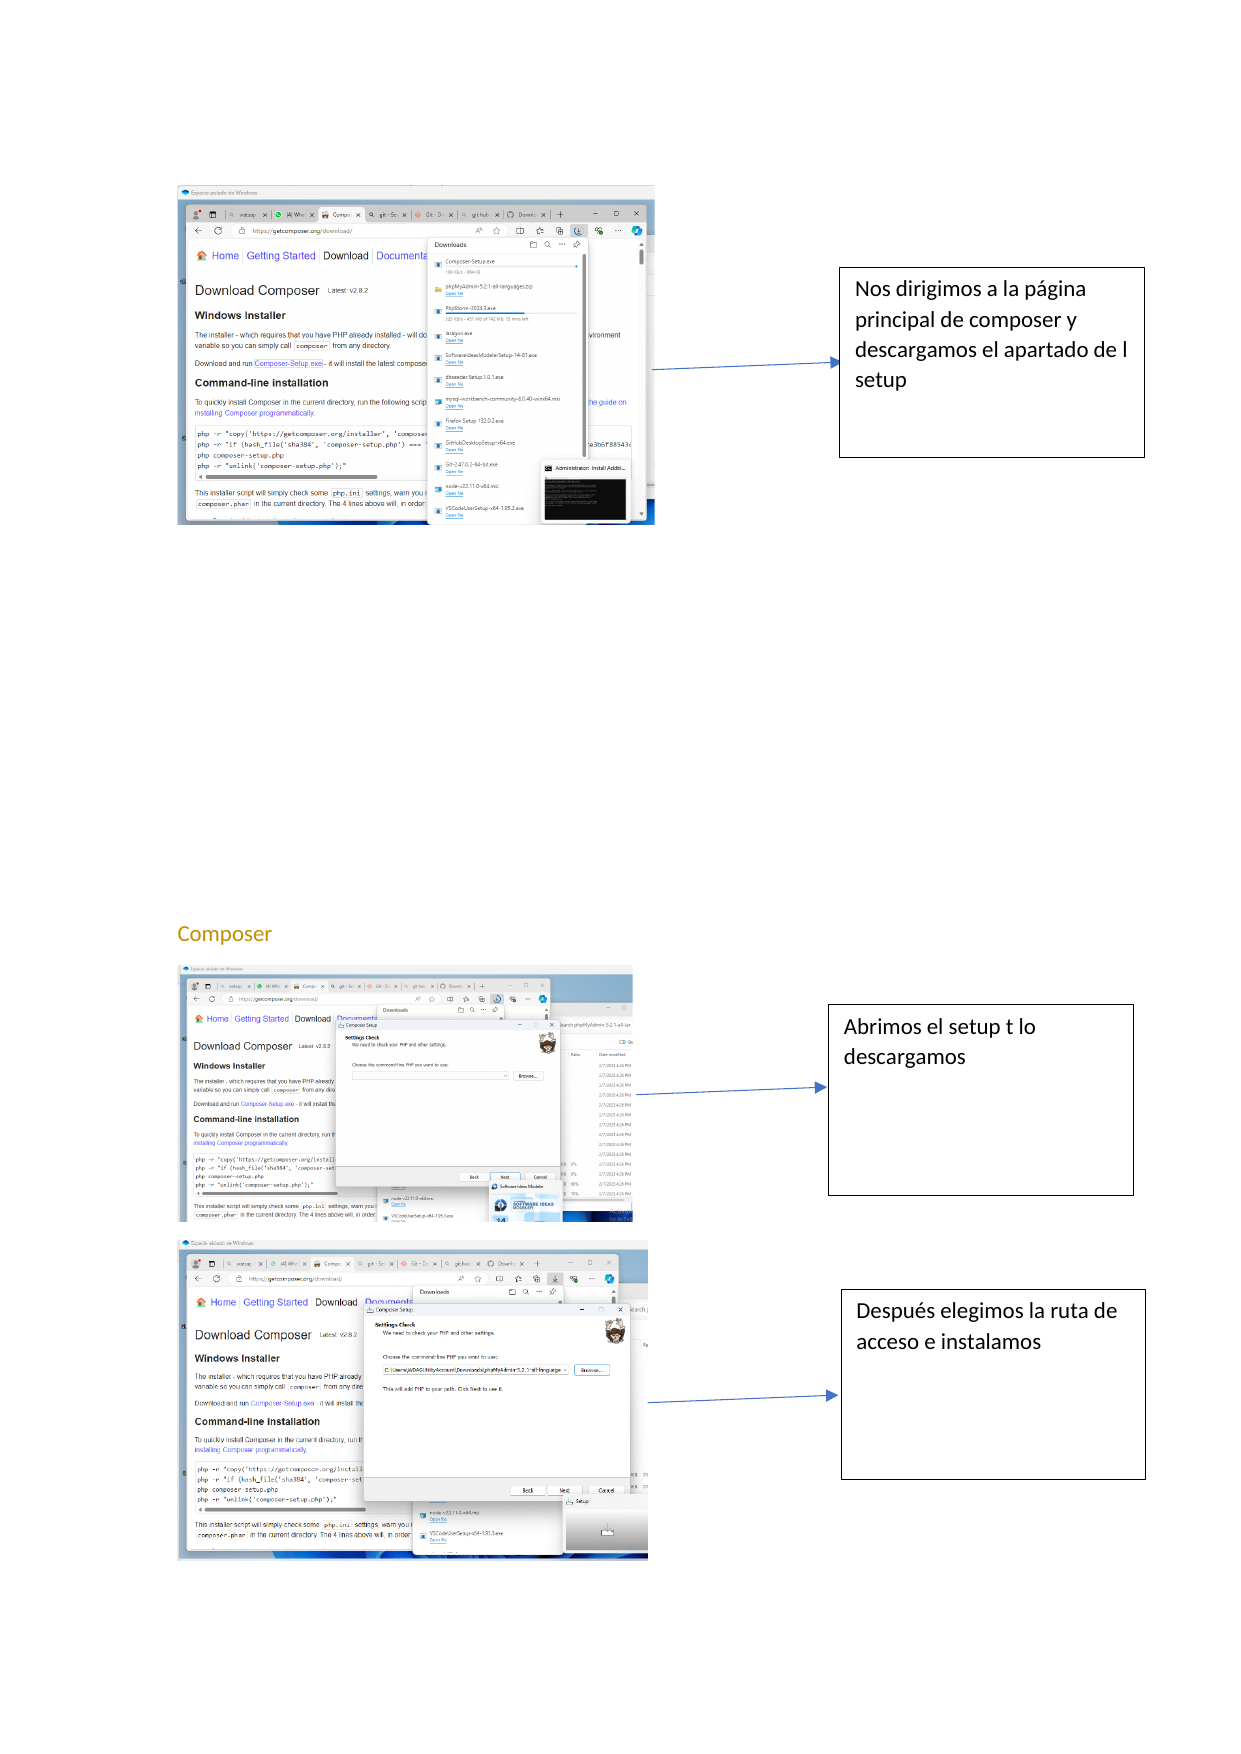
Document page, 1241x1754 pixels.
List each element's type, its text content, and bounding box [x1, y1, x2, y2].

text Composer [177, 919, 1063, 947]
picture [177, 185, 655, 525]
picture [177, 1240, 648, 1561]
picture [177, 965, 633, 1222]
